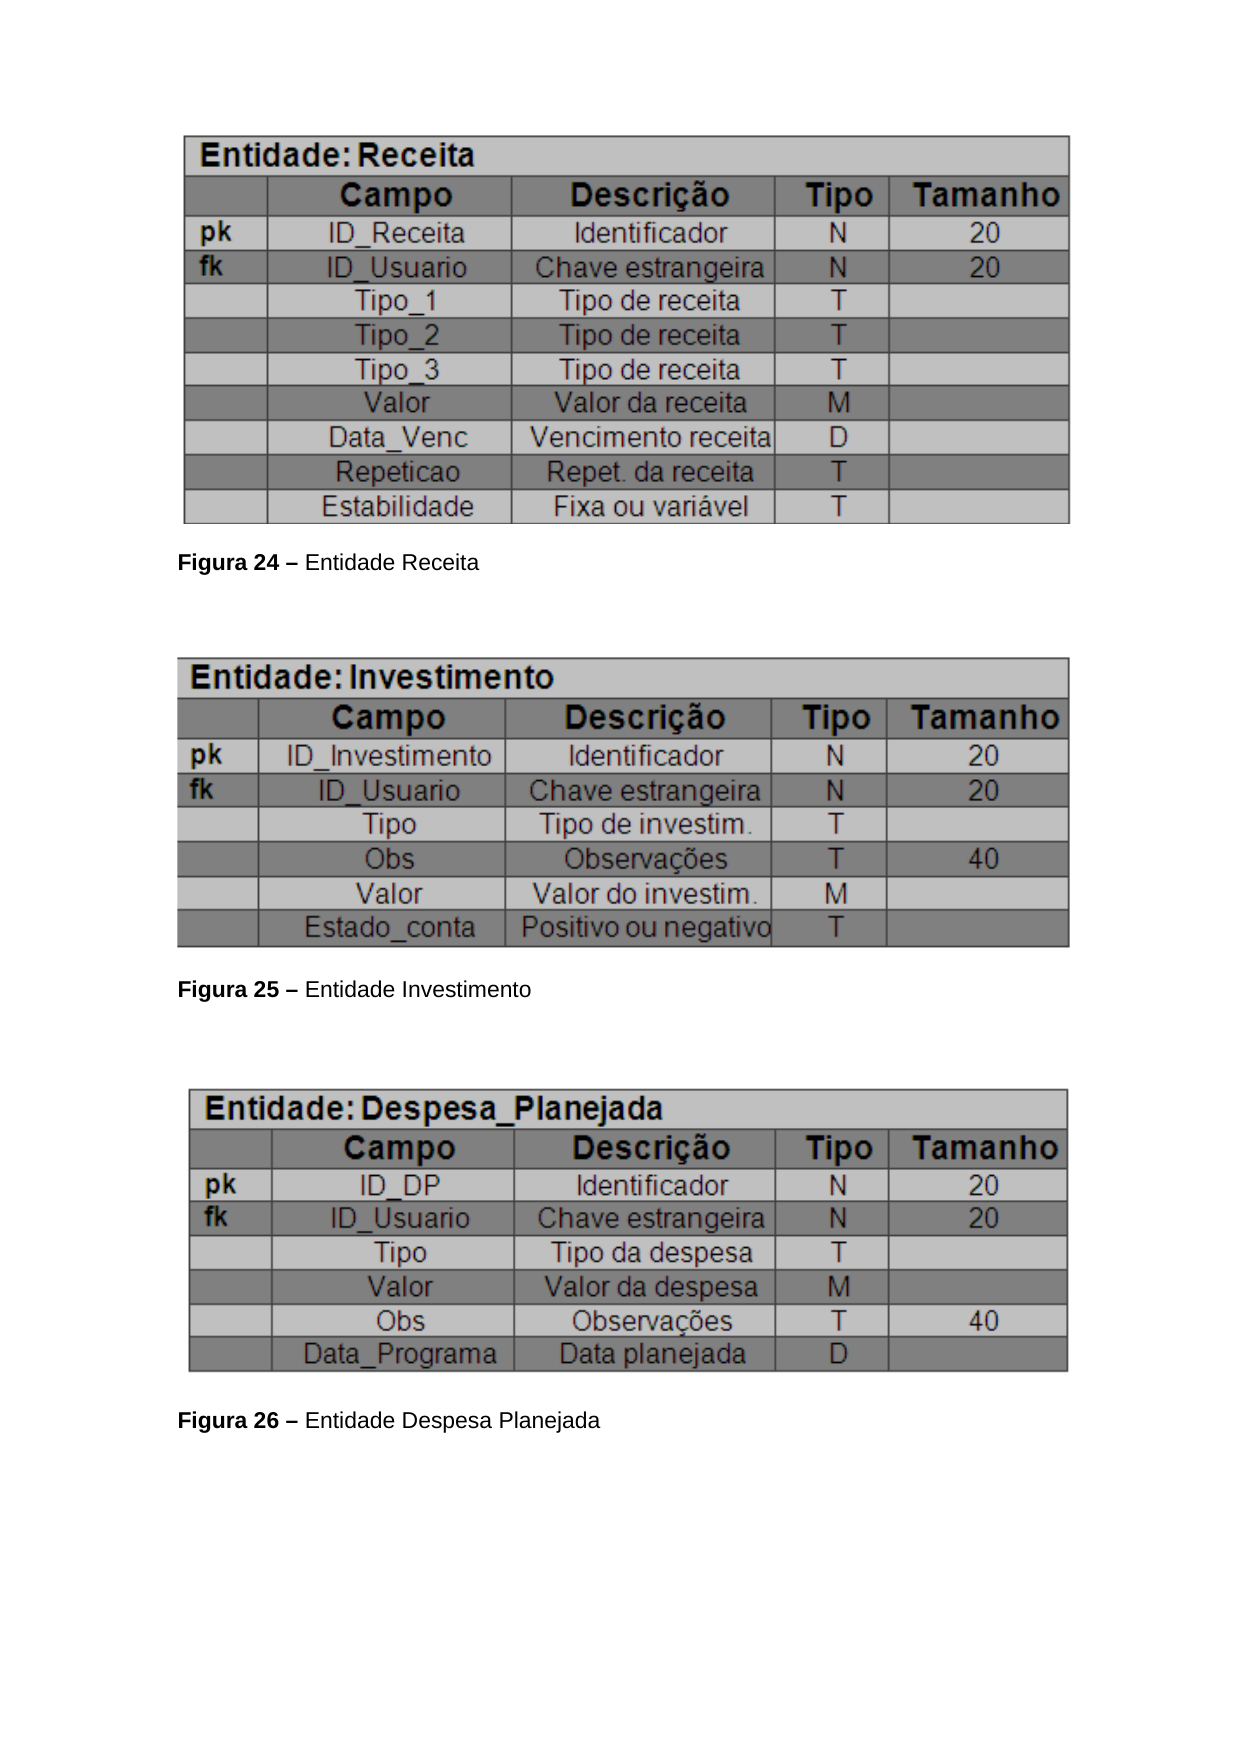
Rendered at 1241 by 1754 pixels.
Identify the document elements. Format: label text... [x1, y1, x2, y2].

picture [177, 126, 1077, 524]
text Figura 24 – Entidade Receita [177, 549, 1078, 575]
picture [177, 1077, 1084, 1382]
picture [177, 651, 1077, 951]
text Figura 25 – Entidade Investimento [177, 976, 1078, 1002]
text Figura 26 – Entidade Despesa Planejada [177, 1407, 1078, 1433]
